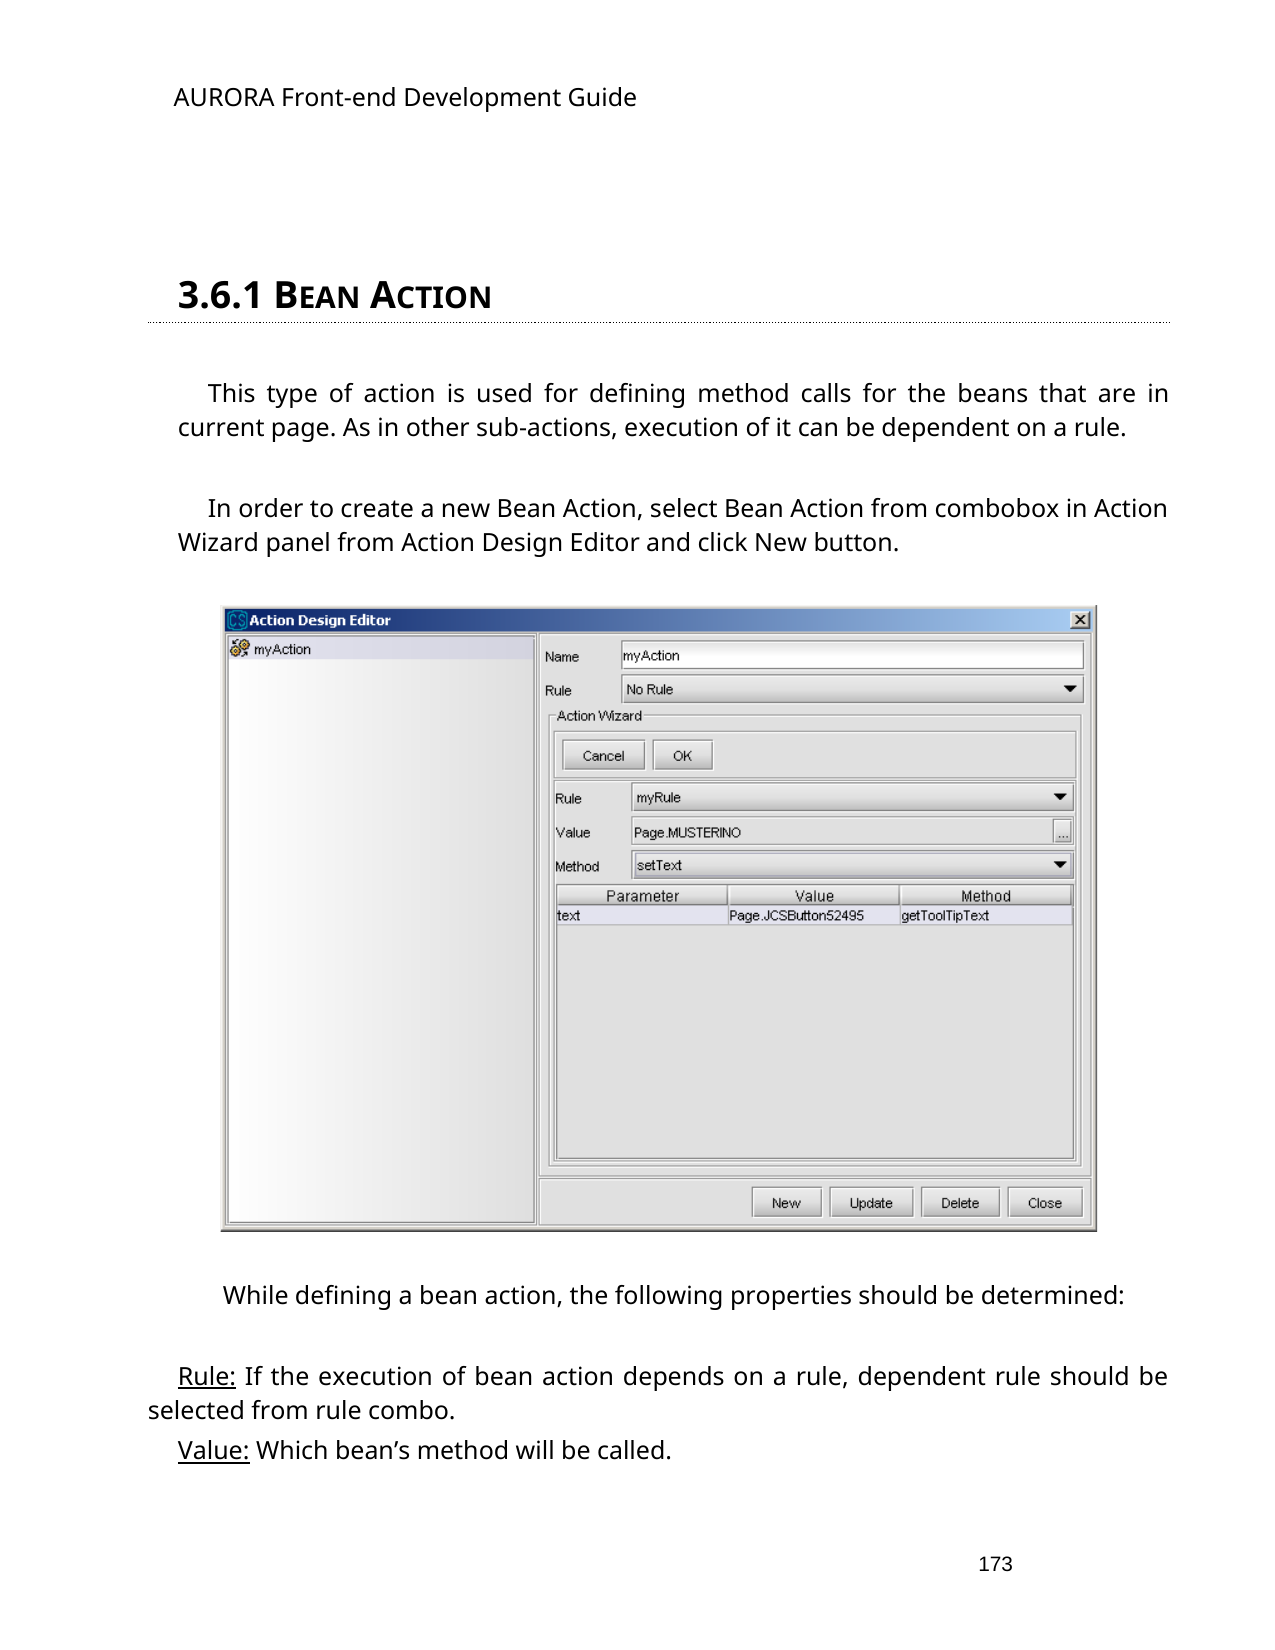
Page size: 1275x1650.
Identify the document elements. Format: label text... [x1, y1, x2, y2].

text While defining a bean action, the following properties should be determined: [148, 1278, 1170, 1312]
text Rule: If the execution of bean action depends on a rule, dependent rule should be selected from rule combo. [148, 1359, 1170, 1427]
subtitle 3.6.1 Bean Action [148, 268, 1170, 323]
text This type of action is used for defining method calls for the beans that are in current page. As in other sub-actions, execution of it can be dependent on a rule. [178, 376, 1170, 444]
text Value: Which bean’s method will be called. [148, 1433, 1170, 1467]
text In order to create a new Bean Action, select Bean Action from combobox in Action Wizard panel from Action Design Editor and click New button. [178, 490, 1170, 558]
picture [220, 605, 1098, 1232]
